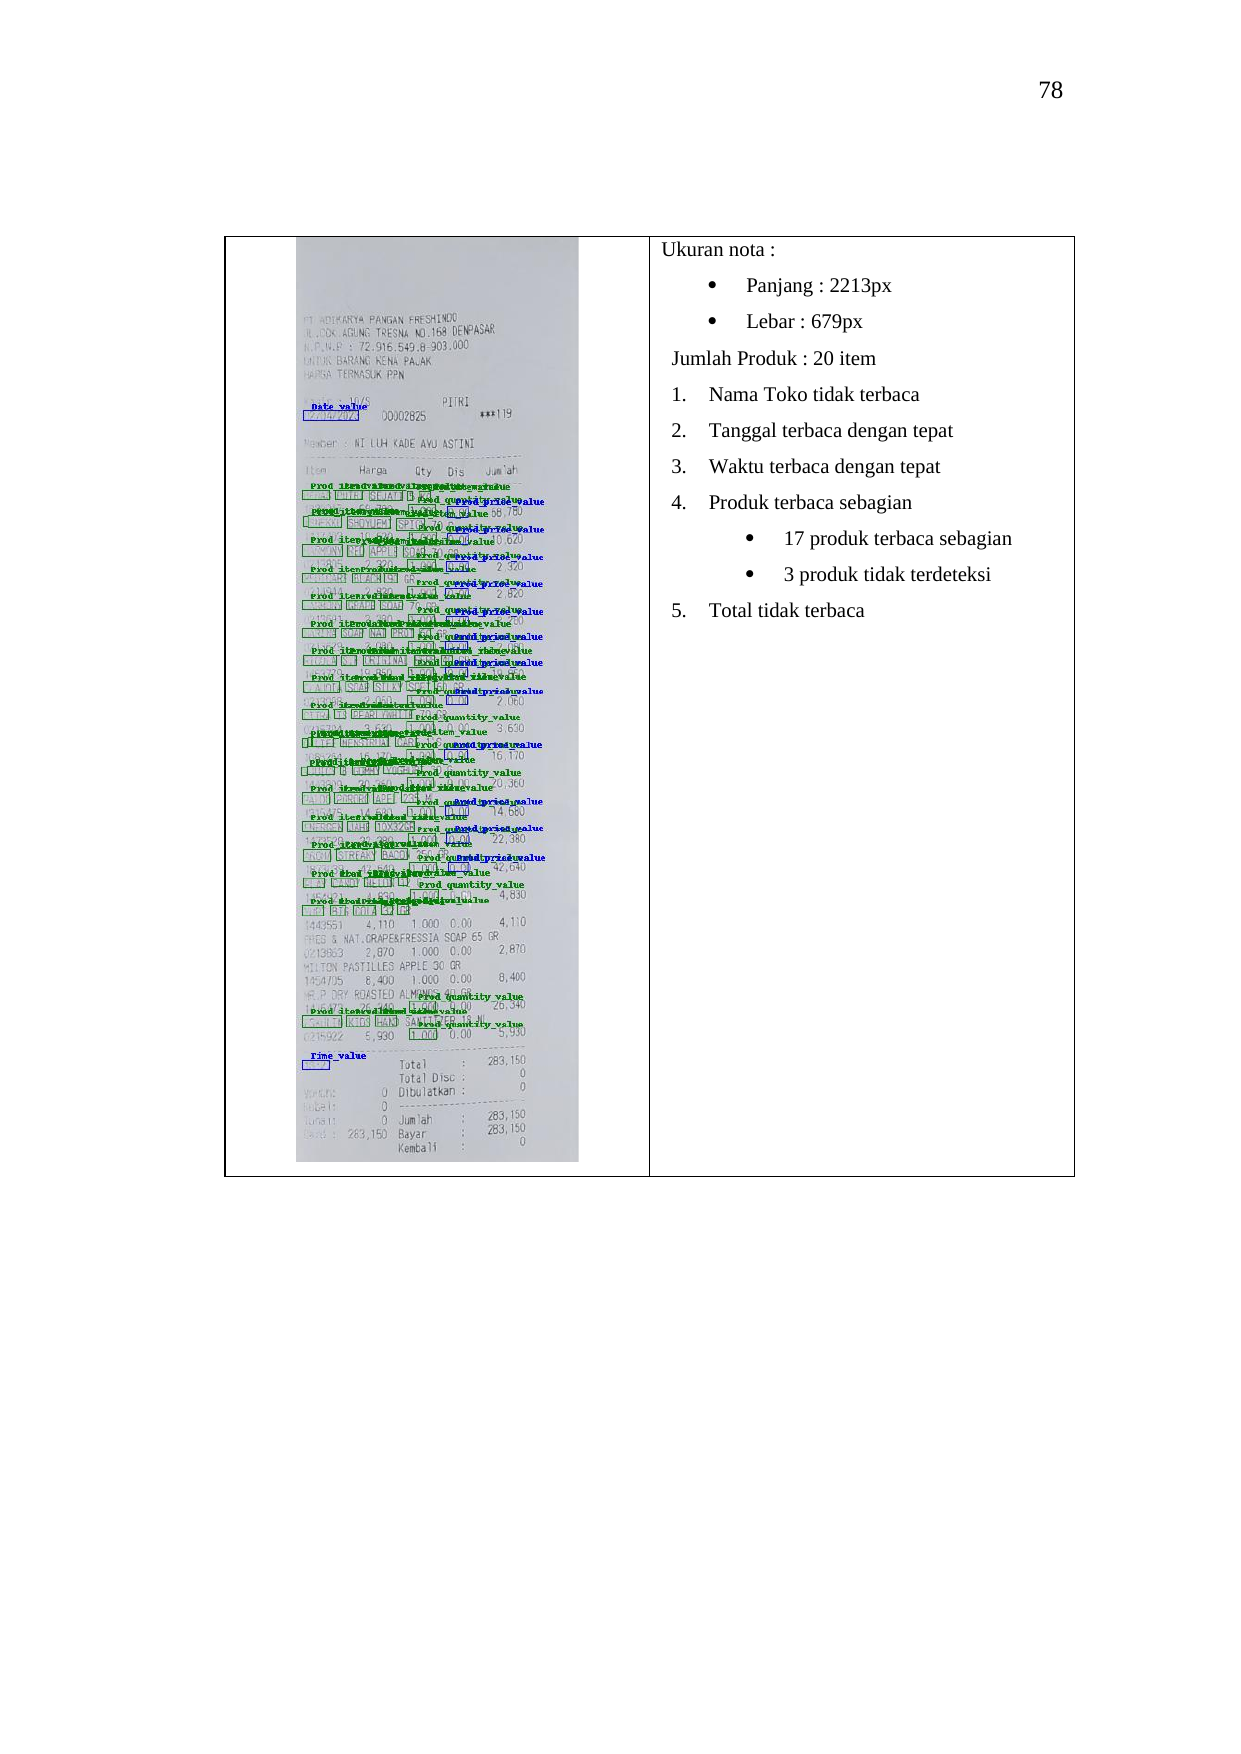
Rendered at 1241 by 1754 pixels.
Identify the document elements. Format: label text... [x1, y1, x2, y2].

picture [296, 237, 579, 1162]
table_cell [226, 237, 649, 1176]
table_cell Ukuran nota : Panjang : 2213px Lebar : 679px Jumlah Produk : 20 item Nama Toko tidak terbaca Tanggal terbaca dengan tepat Waktu terbaca dengan tepat Produk terbaca sebagian 17 produk terbaca sebagian 3 produk tidak terdeteksi Total tidak terbaca [650, 237, 1074, 1176]
